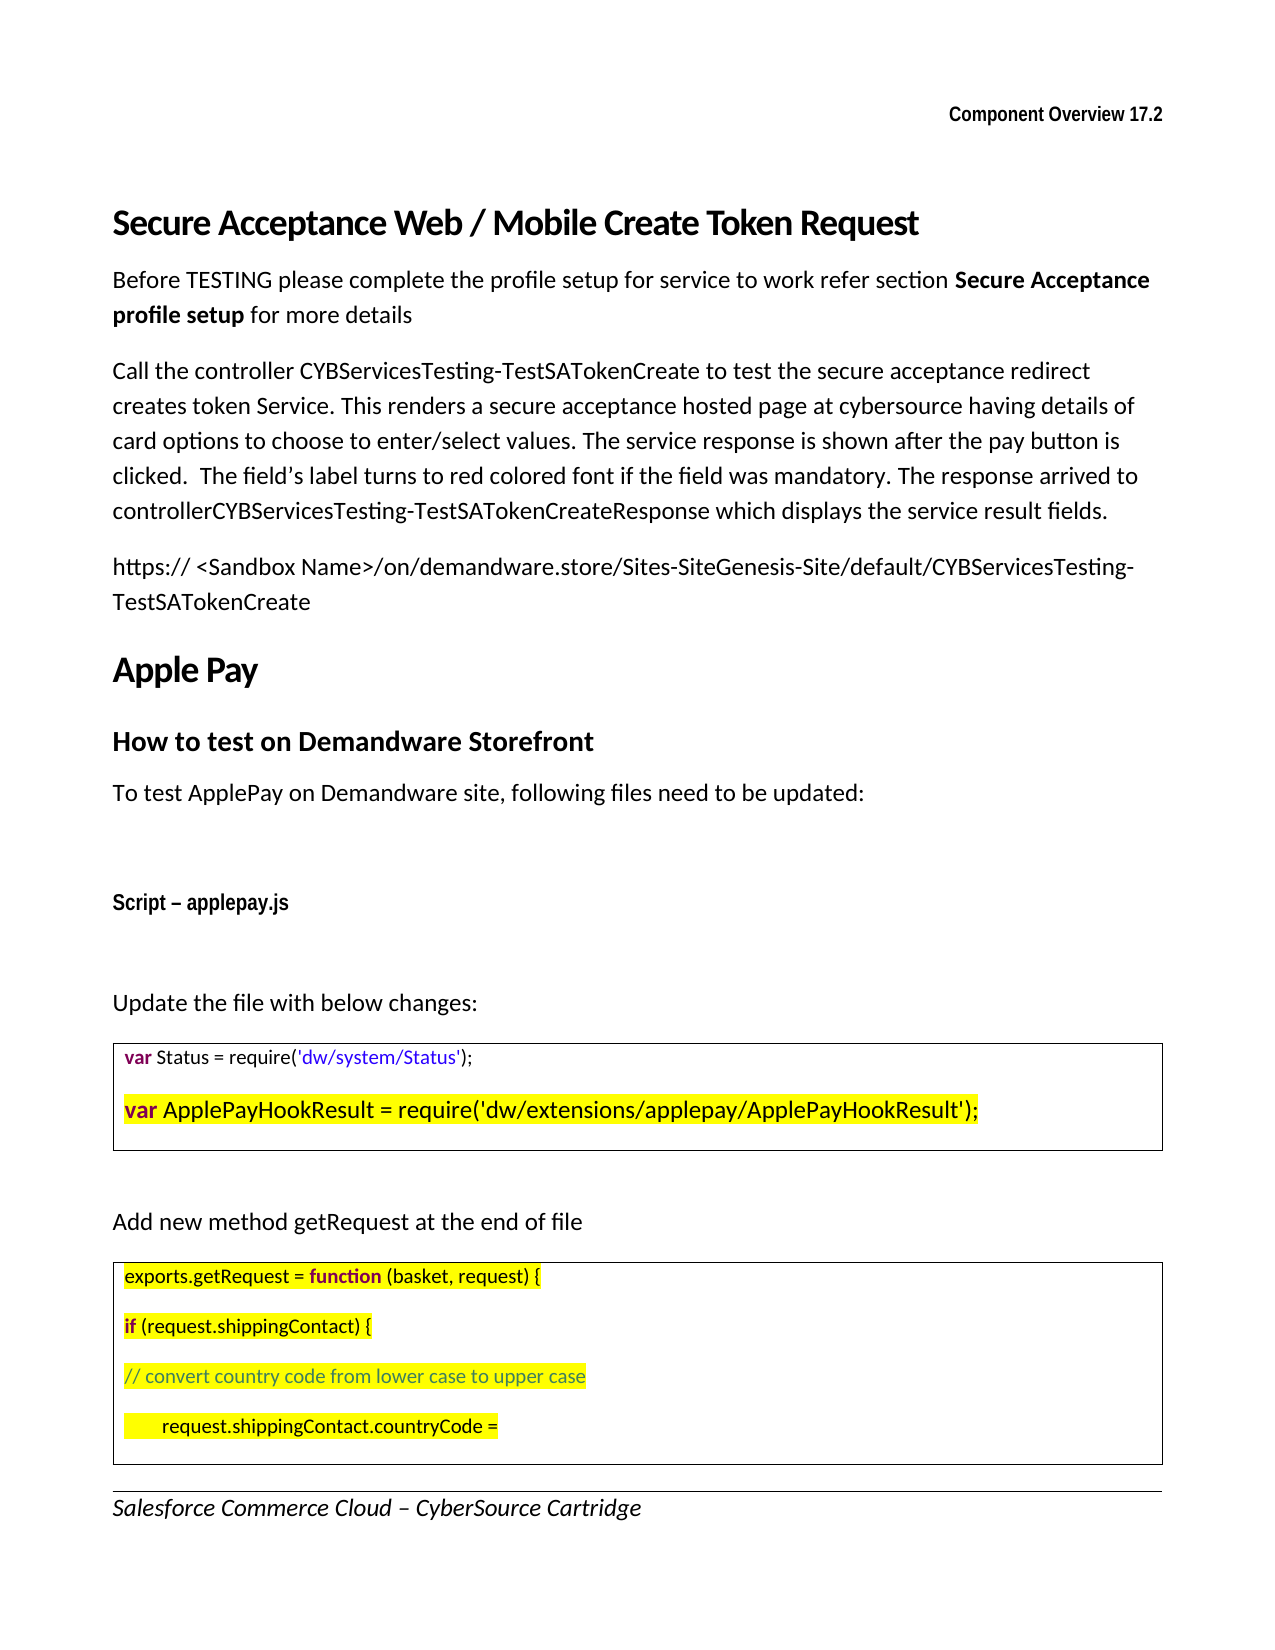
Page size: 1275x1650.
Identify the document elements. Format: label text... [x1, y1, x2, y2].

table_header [114, 1263, 1162, 1464]
text Call the controller CYBServicesTesting-TestSATokenCreate to test the secure acceptance redirect creates token Service. This renders a secure acceptance hosted page at cybersource having details of card options to choose to enter/select values. The service response is shown after the pay button is clicked. The field’s label turns to red colored font if the field was mandatory. The response arrived to controllerCYBServicesTesting-TestSATokenCreateResponse which displays the service result fields. [112, 355, 1162, 525]
text Before TESTING please complete the profile setup for service to work refer section Secure Acceptance profile setup for more details [112, 264, 1162, 329]
table_header var Status = require('dw/system/Status'); var ApplePayHookResult = require('dw/extensions/applepay/ApplePayHookResult'); [114, 1044, 1162, 1149]
text Add new method getRequest at the end of file [112, 1206, 1162, 1237]
subtitle How to test on Demandware Storefront [112, 723, 1162, 759]
subtitle Script – applepay.js [112, 888, 1162, 915]
text https:// <Sandbox Name>/on/demandware.store/Sites-SiteGenesis-Site/default/CYBServicesTesting-TestSATokenCreate [112, 551, 1162, 616]
subtitle Apple Pay [112, 646, 1162, 691]
text To test ApplePay on Demandware site, following files need to be updated: [112, 777, 1162, 807]
text Update the file with below changes: [112, 987, 1162, 1017]
subtitle Secure Acceptance Web / Mobile Create Token Request [112, 199, 1162, 244]
